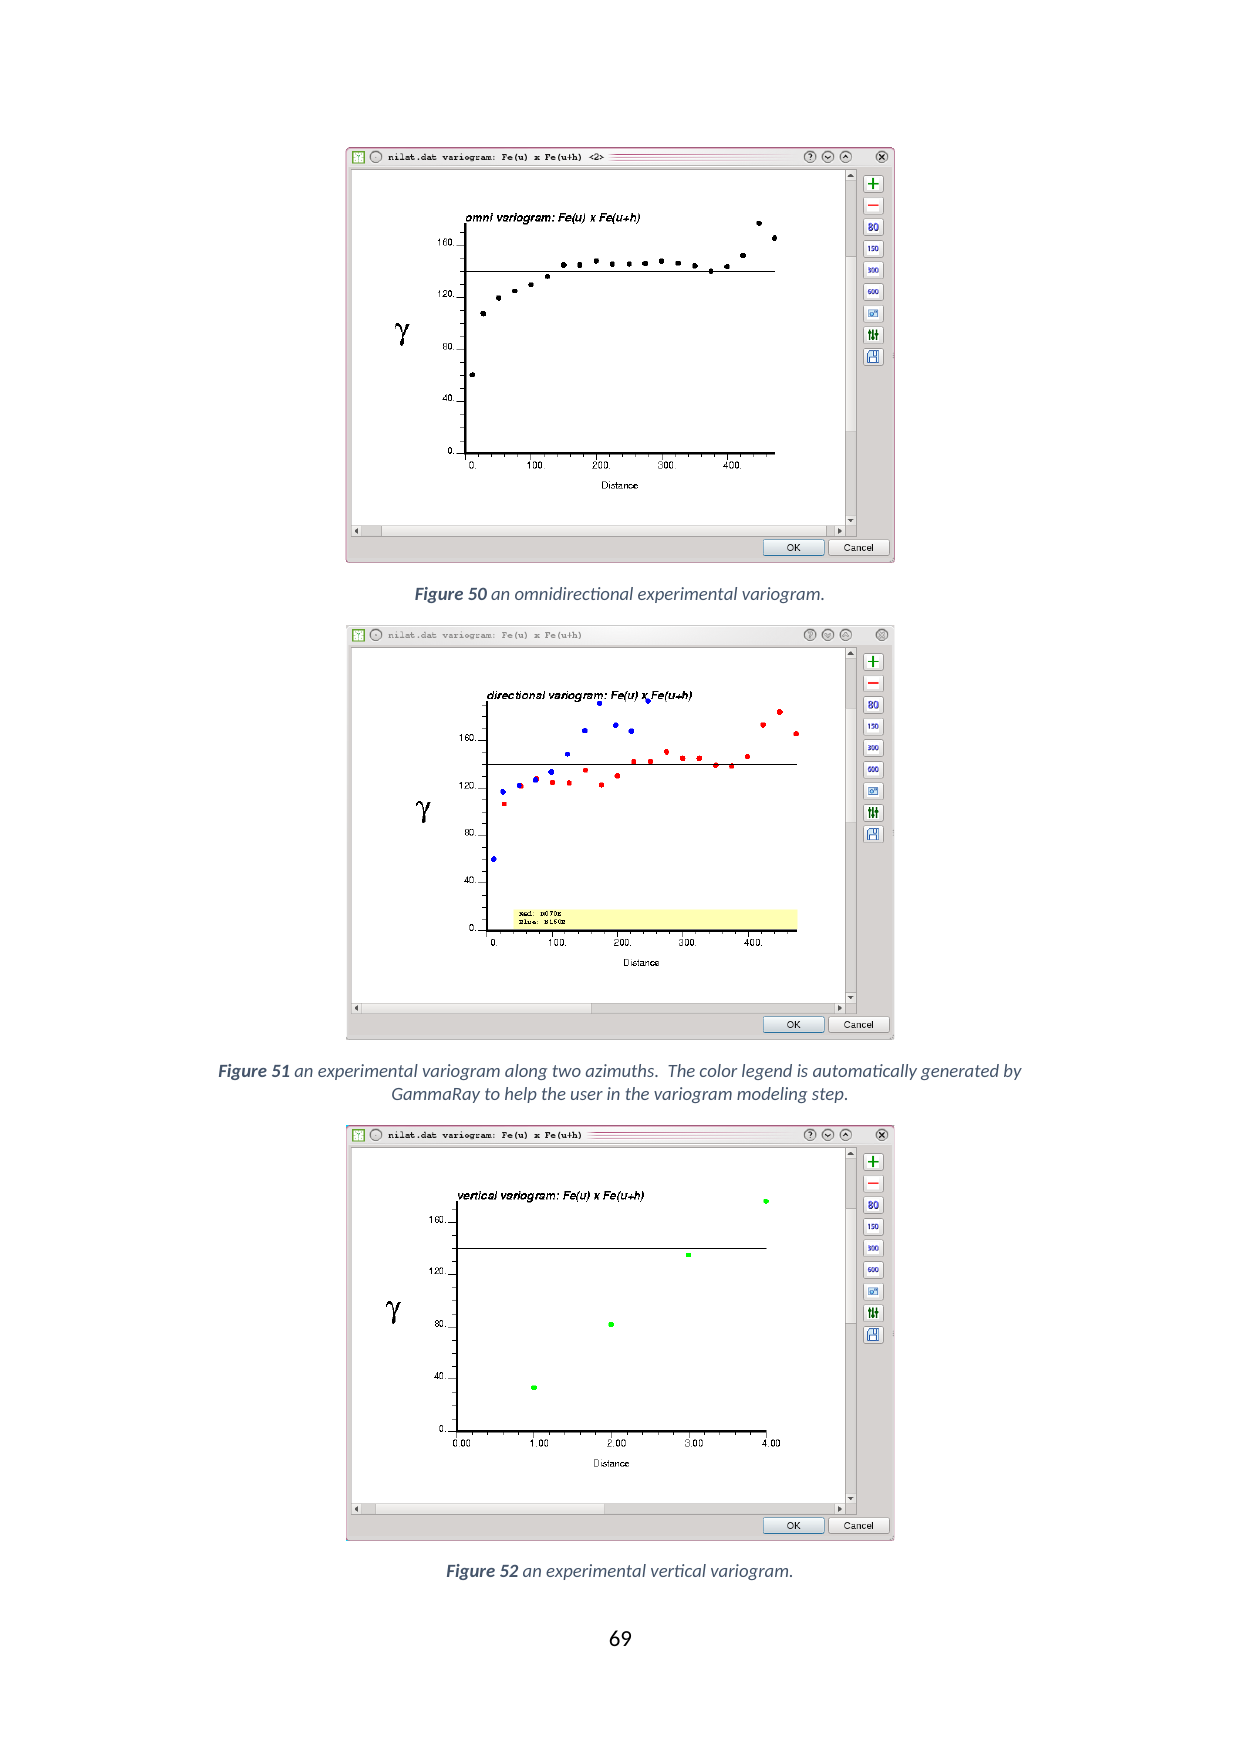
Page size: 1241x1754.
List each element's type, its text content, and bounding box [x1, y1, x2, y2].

text Figure 50 an omnidirectional experimental variogram. [177, 582, 1063, 604]
text Figure 51 an experimental variogram along two azimuths. The color legend is automatically generated by GammaRay to help the user in the variogram modeling step. [177, 1059, 1063, 1105]
picture [345, 147, 895, 563]
text Figure 52 an experimental vertical variogram. [177, 1559, 1063, 1582]
picture [346, 1125, 895, 1541]
picture [346, 625, 895, 1040]
